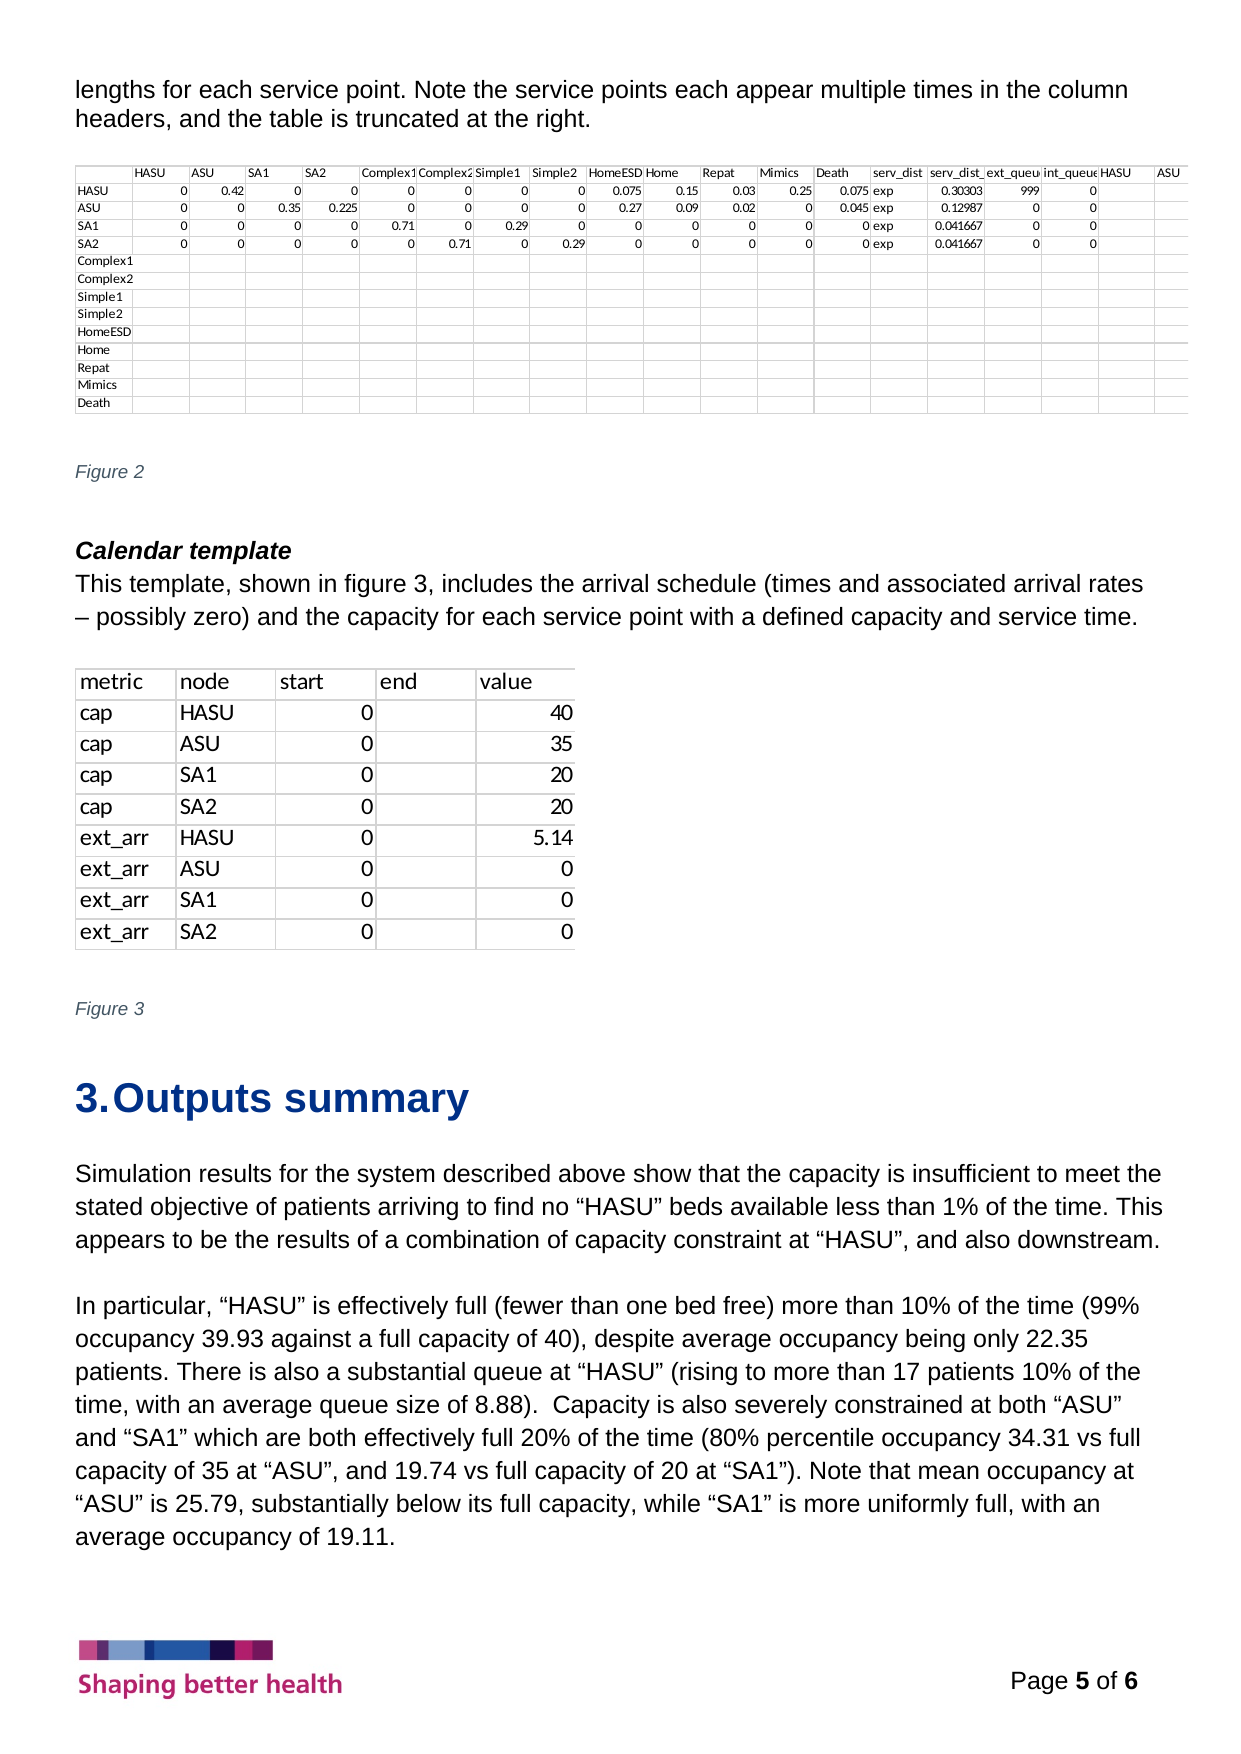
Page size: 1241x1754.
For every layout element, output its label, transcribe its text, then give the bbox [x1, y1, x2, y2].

text In particular, “HASU” is effectively full (fewer than one bed free) more than 10% of the time (99% occupancy 39.93 against a full capacity of 40), despite average occupancy being only 22.35 patients. There is also a substantial queue at “HASU” (rising to more than 17 patients 10% of the time, with an average queue size of 8.88). Capacity is also severely constrained at both “ASU” and “SA1” which are both effectively full 20% of the time (80% percentile occupancy 34.31 vs full capacity of 35 at “ASU”, and 19.74 vs full capacity of 20 at “SA1”). Note that mean occupancy at “ASU” is 25.79, substantially below its full capacity, while “SA1” is more uniformly full, with an average occupancy of 19.11. [75, 1291, 1165, 1551]
text Figure 2 [75, 461, 1165, 482]
text Simulation results for the system described above show that the capacity is insufficient to meet the stated objective of patients arriving to find no “HASU” beds available less than 1% of the time. This appears to be the results of a combination of capacity constraint at “HASU”, and also downstream. [75, 1159, 1165, 1253]
subtitle Outputs summary [75, 1073, 1165, 1121]
text Calendar template [75, 536, 1165, 565]
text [75, 75, 1165, 132]
text This template, shown in figure 3, includes the arrival schedule (times and associated arrival rates – possibly zero) and the capacity for each service point with a defined capacity and service time. [75, 569, 1165, 631]
text Figure 3 [75, 998, 1165, 1019]
picture [0, 1631, 348, 1754]
